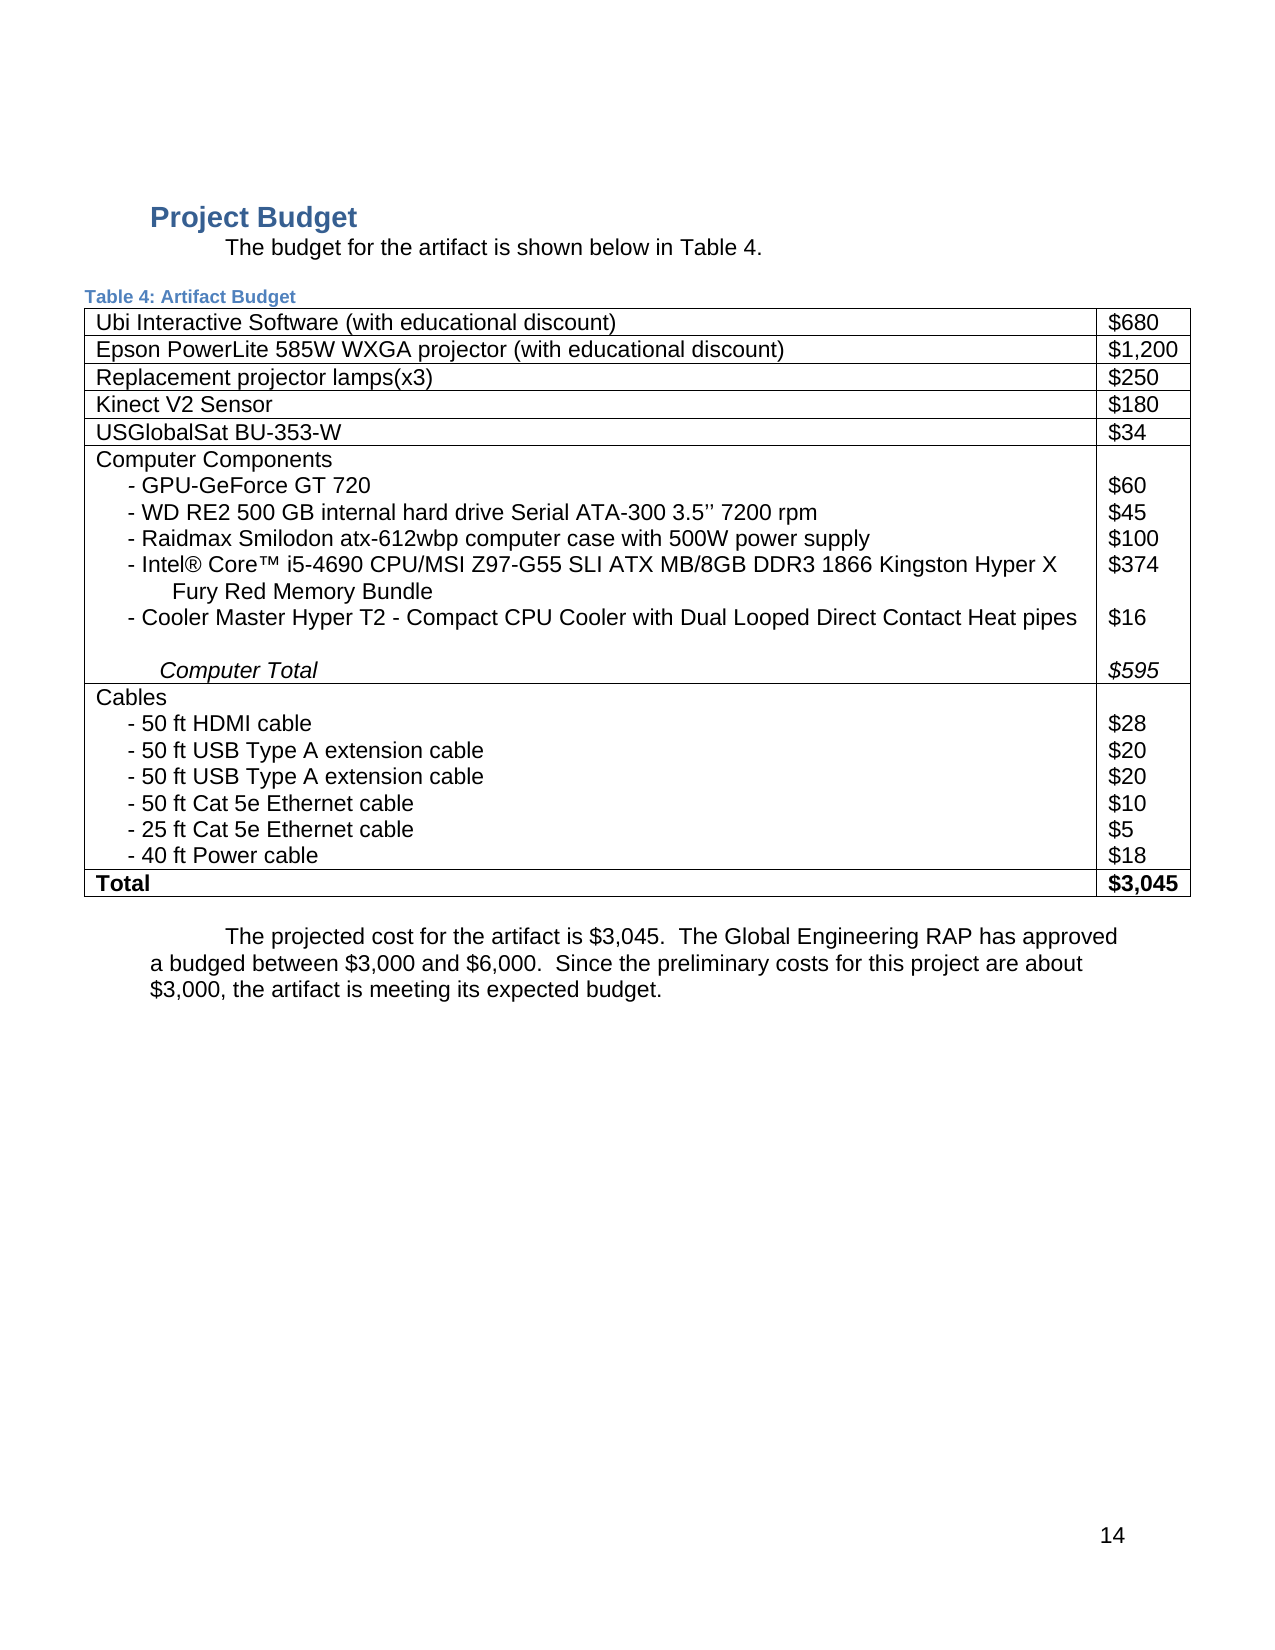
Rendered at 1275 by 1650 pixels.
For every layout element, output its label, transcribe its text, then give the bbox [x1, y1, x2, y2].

text The budget for the artifact is shown below in Table 4. [150, 233, 1125, 260]
table_cell $250 [1097, 364, 1190, 390]
table_cell $28 $20 $20 $10 $5 $18 [1097, 684, 1190, 868]
table_cell $1,200 [1097, 336, 1190, 363]
subtitle Project Budget [150, 200, 1125, 233]
table_cell Kinect V2 Sensor [85, 391, 1096, 417]
text The projected cost for the artifact is $3,045. The Global Engineering RAP has approved a budged between $3,000 and $6,000. Since the preliminary costs for this project are about $3,000, the artifact is meeting its expected budget. [150, 923, 1125, 1002]
table_cell $180 [1097, 391, 1190, 417]
table_cell Replacement projector lamps(x3) [85, 364, 1096, 390]
table_cell Cables - 50 ft HDMI cable - 50 ft USB Type A extension cable - 50 ft USB Type A extension cable - 50 ft Cat 5e Ethernet cable - 25 ft Cat 5e Ethernet cable - 40 ft Power cable [85, 684, 1096, 868]
table_cell $34 [1097, 419, 1190, 445]
table_cell $60 $45 $100 $374 $16 $595 [1097, 446, 1190, 683]
table_cell Computer Components - GPU-GeForce GT 720 - WD RE2 500 GB internal hard drive Serial ATA-300 3.5’’ 7200 rpm - Raidmax Smilodon atx-612wbp computer case with 500W power supply - Intel® Core™ i5-4690 CPU/MSI Z97-G55 SLI ATX MB/8GB DDR3 1866 Kingston Hyper X Fury Red Memory Bundle - Cooler Master Hyper T2 - Compact CPU Cooler with Dual Looped Direct Contact Heat pipes Computer Total [85, 446, 1096, 683]
table_header Ubi Interactive Software (with educational discount) [85, 309, 1096, 335]
table_cell USGlobalSat BU-353-W [85, 419, 1096, 445]
table_cell Total [85, 870, 1096, 896]
table_header $680 [1097, 309, 1190, 335]
table_cell $3,045 [1097, 870, 1190, 896]
table_cell Epson PowerLite 585W WXGA projector (with educational discount) [85, 336, 1096, 363]
